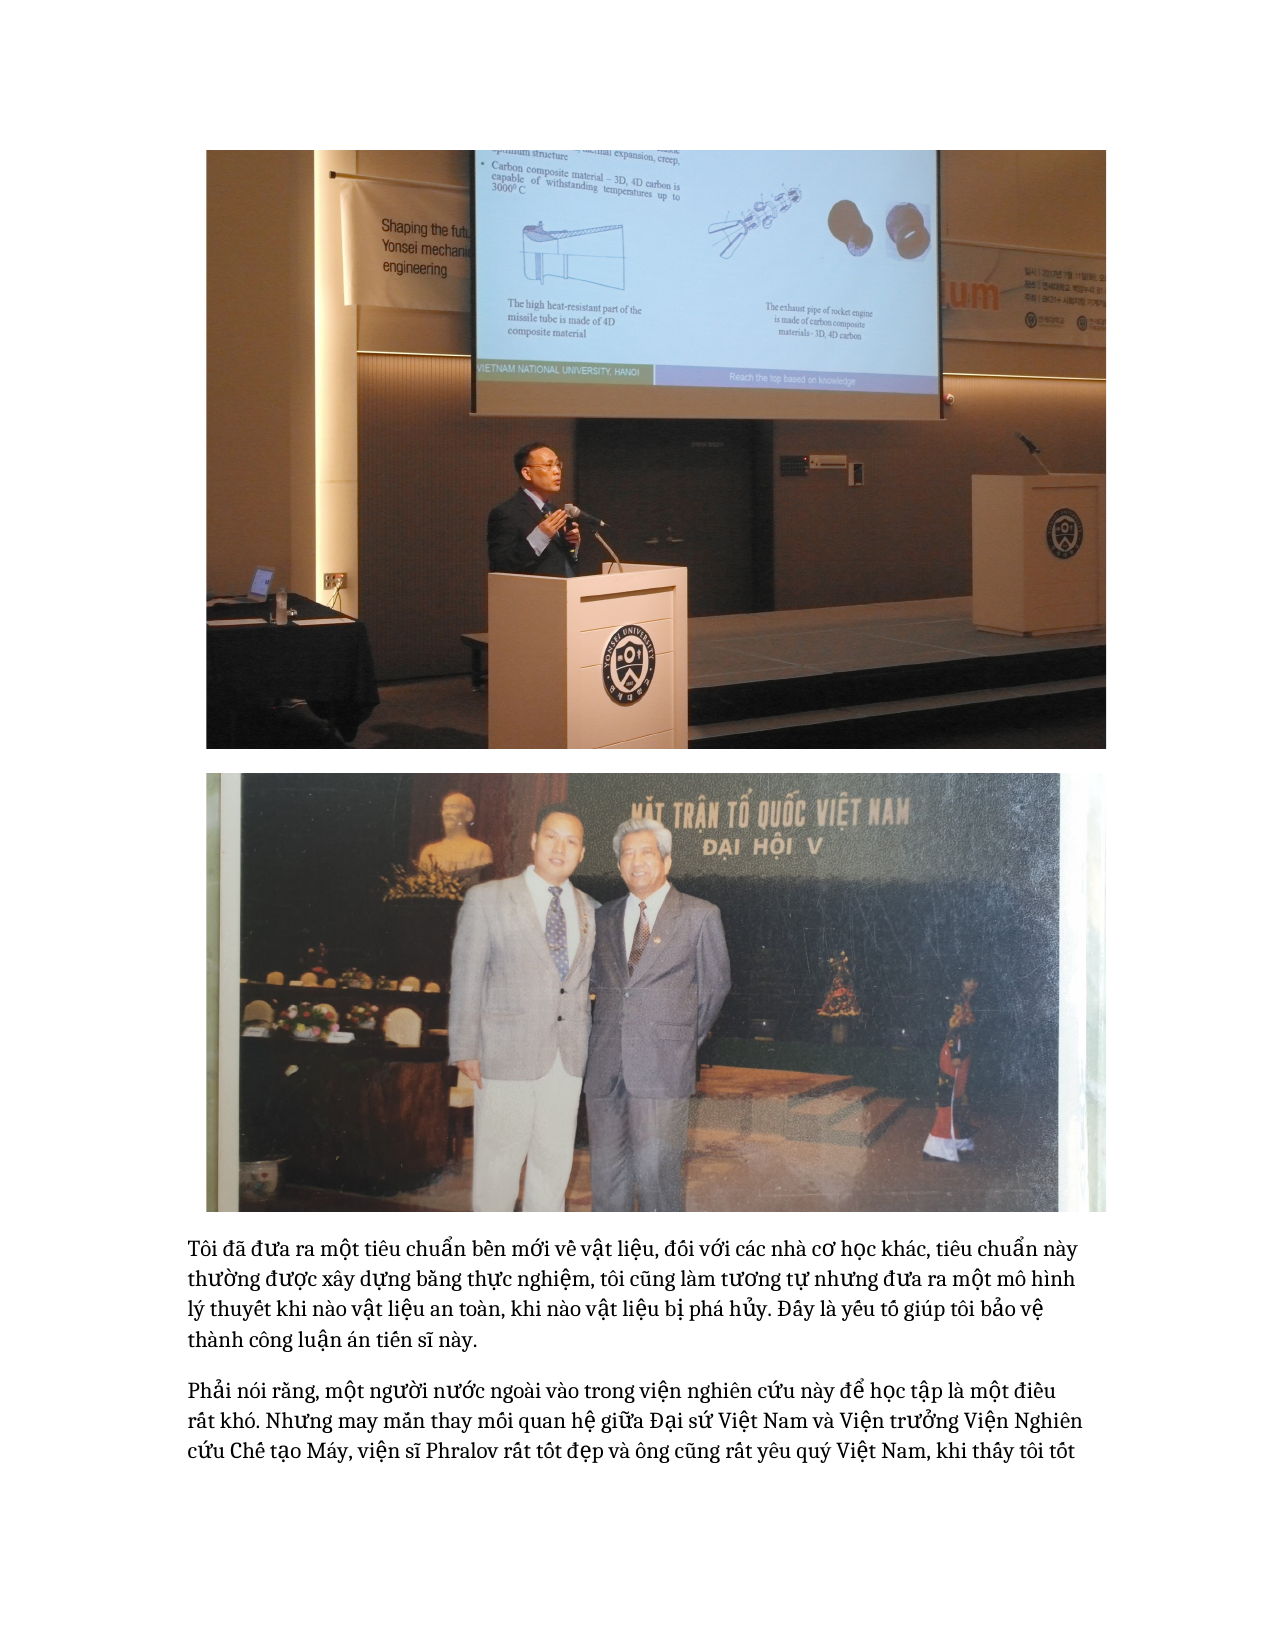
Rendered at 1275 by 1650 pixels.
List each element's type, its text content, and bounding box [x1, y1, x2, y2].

picture [206, 150, 1107, 749]
picture [206, 773, 1107, 1212]
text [187, 1377, 1087, 1464]
text Tôi đã đưa ra một tiêu chuẩn bền mới về vật liệu, đối với các nhà cơ học khác, tiêu chuẩn này thường được xây dựng bằng thực nghiệm, tôi cũng làm tương tự nhưng đưa ra một mô hình lý thuyết khi nào vật liệu an toàn, khi nào vật liệu bị phá hủy. Đấy là yếu tố giúp tôi bảo vệ thành công luận án tiến sĩ này. [187, 1236, 1087, 1353]
